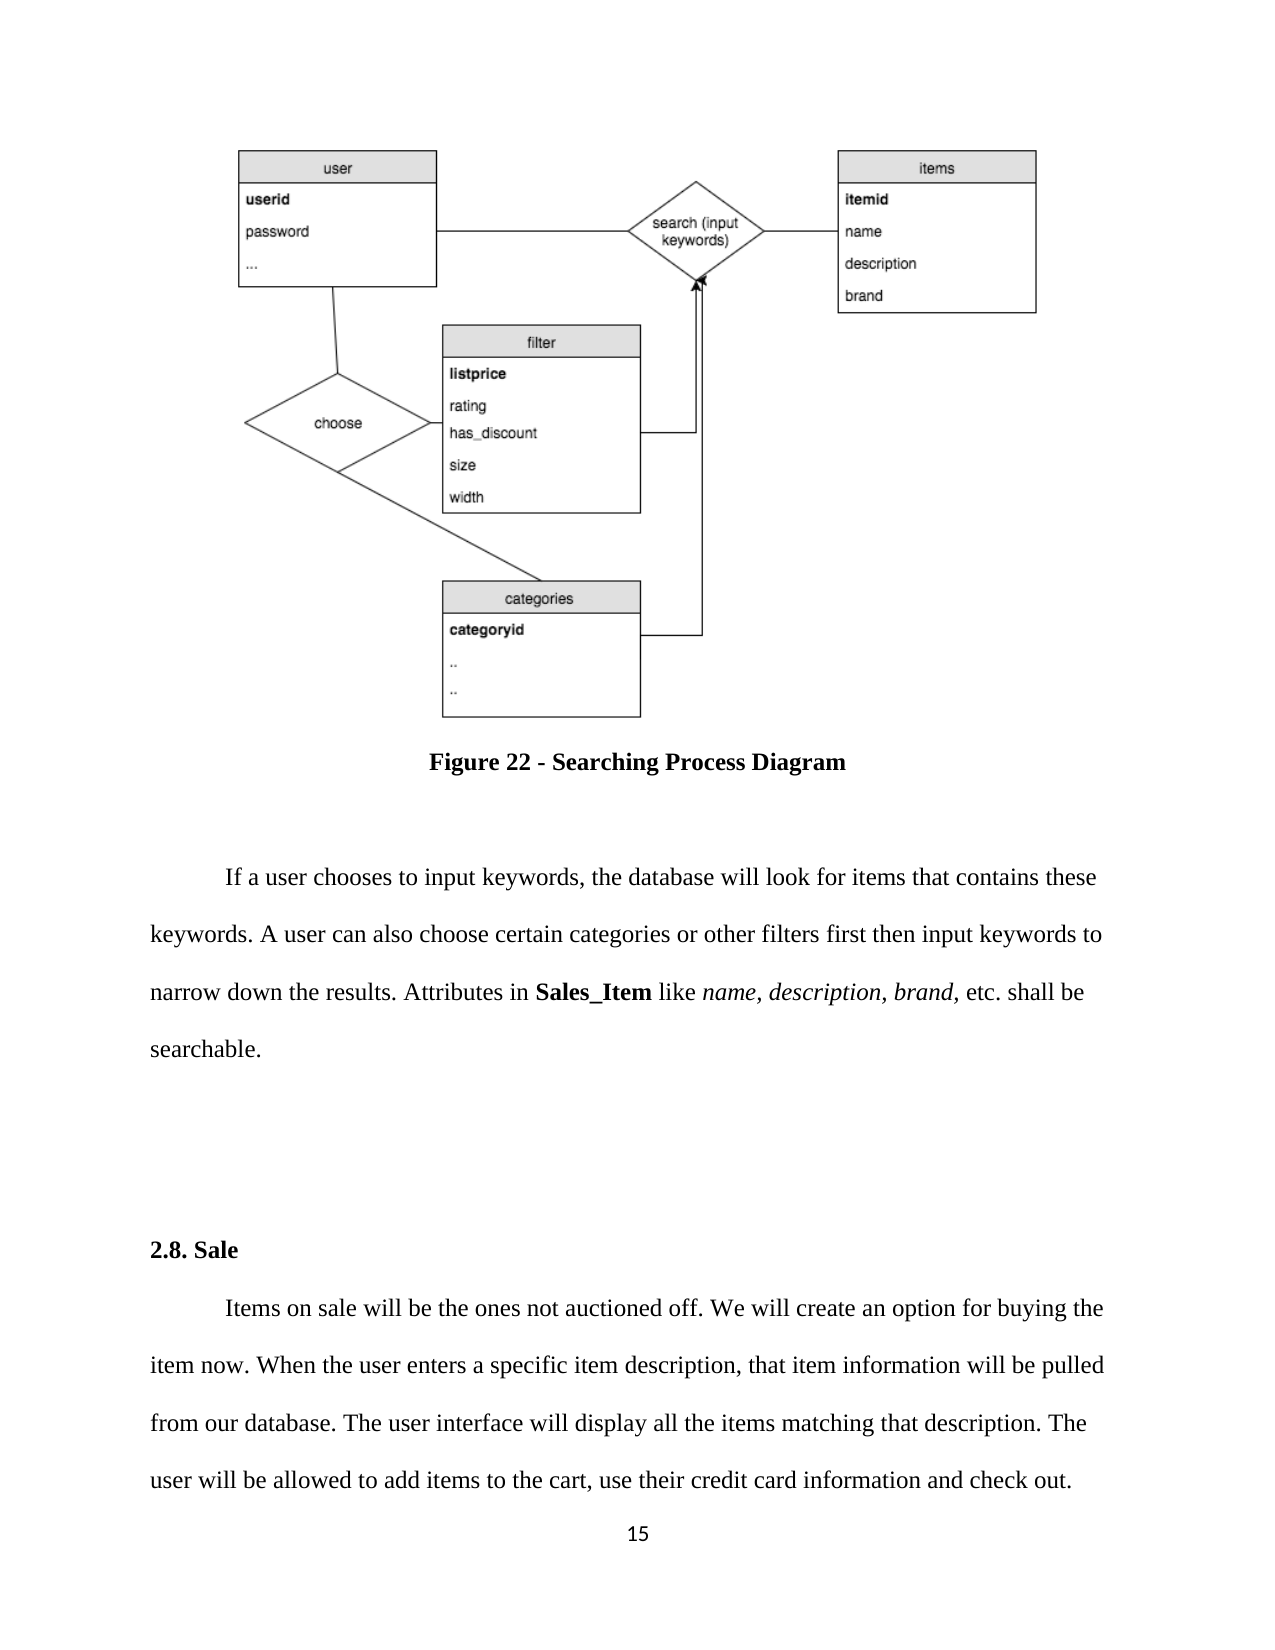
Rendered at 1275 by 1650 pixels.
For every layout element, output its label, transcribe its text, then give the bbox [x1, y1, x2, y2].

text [150, 1293, 1125, 1494]
picture [237, 150, 1038, 719]
text Figure 22 - Searching Process Diagram [150, 747, 1125, 776]
text 2.8. Sale [150, 1236, 1125, 1264]
text If a user chooses to input keywords, the database will look for items that contains these keywords. A user can also choose certain categories or other filters first then input keywords to narrow down the results. Attributes in Sales_Item like name, description, brand, etc. shall be searchable. [150, 862, 1125, 1063]
